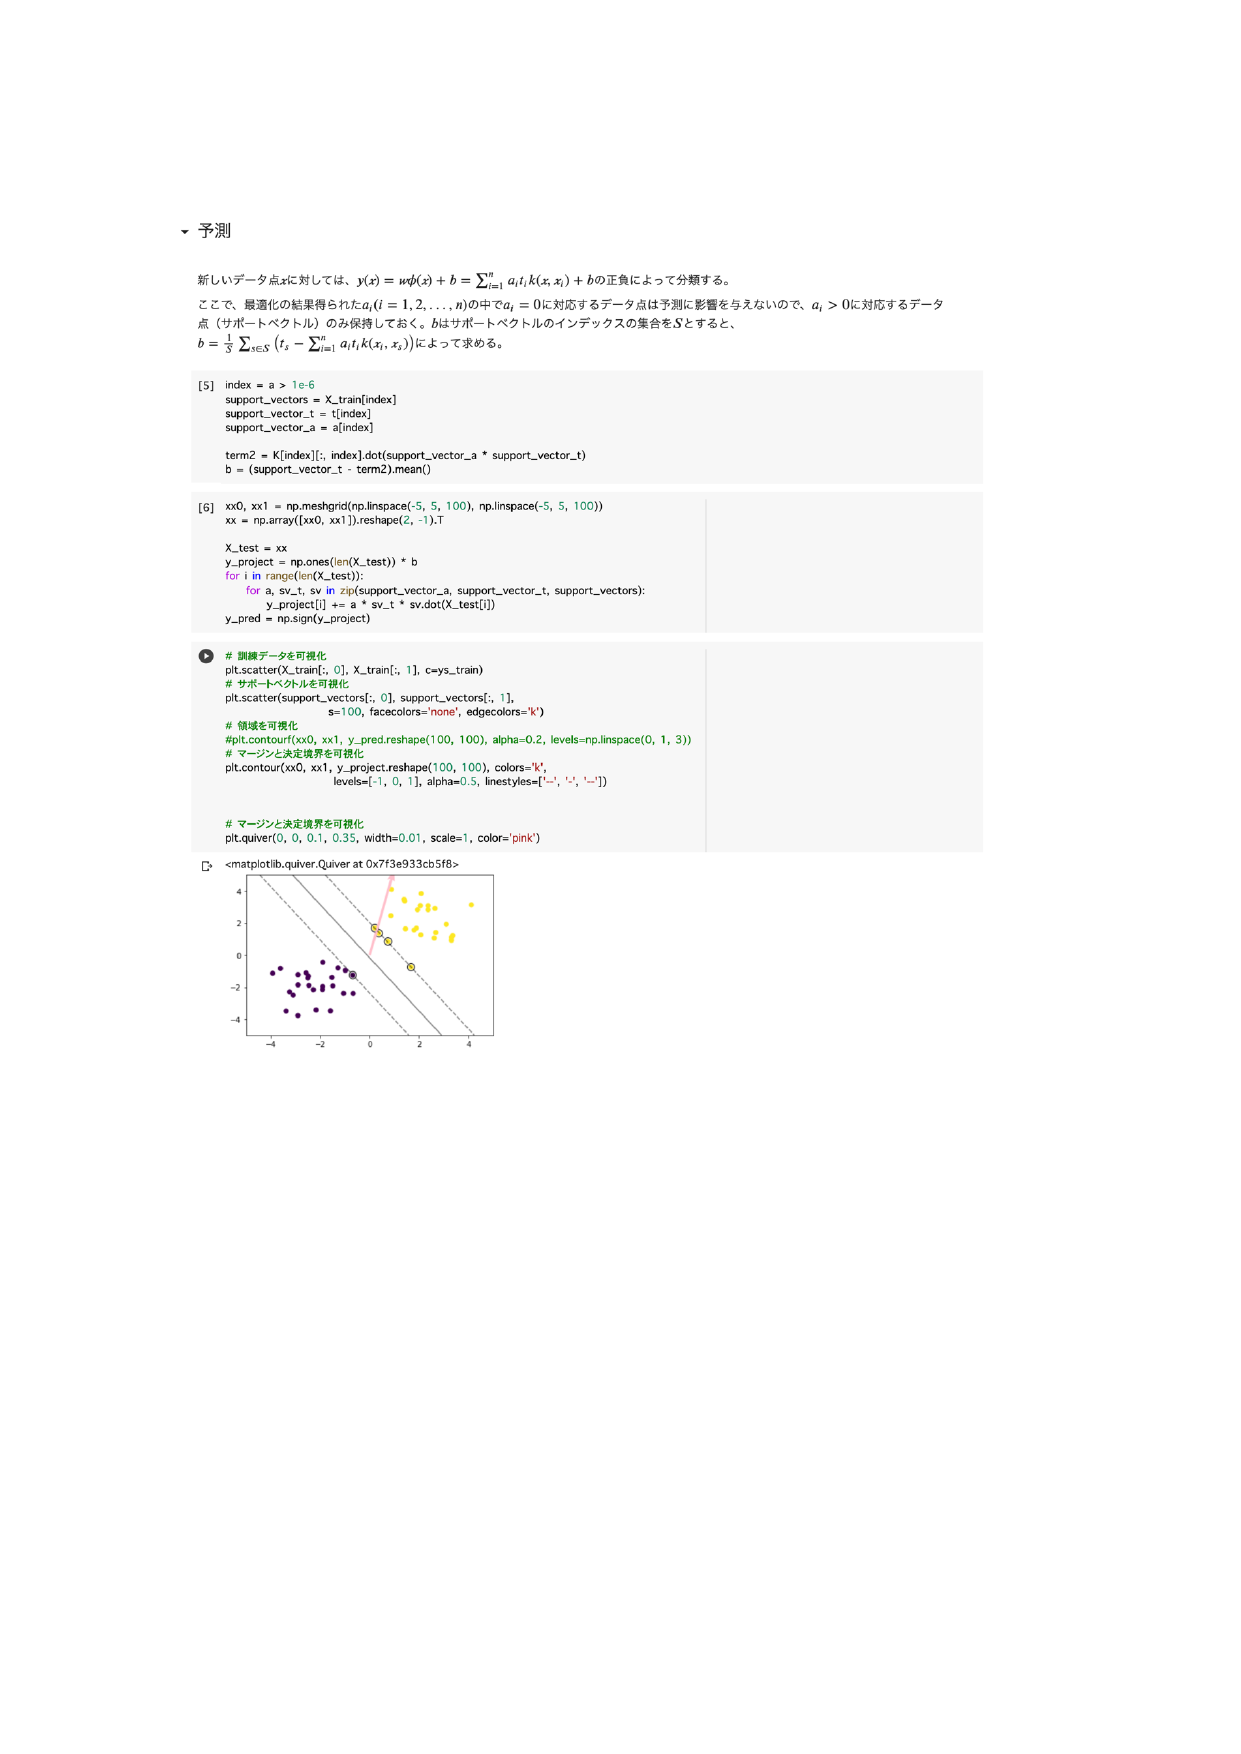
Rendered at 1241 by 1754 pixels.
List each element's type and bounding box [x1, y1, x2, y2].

picture [177, 216, 984, 1061]
